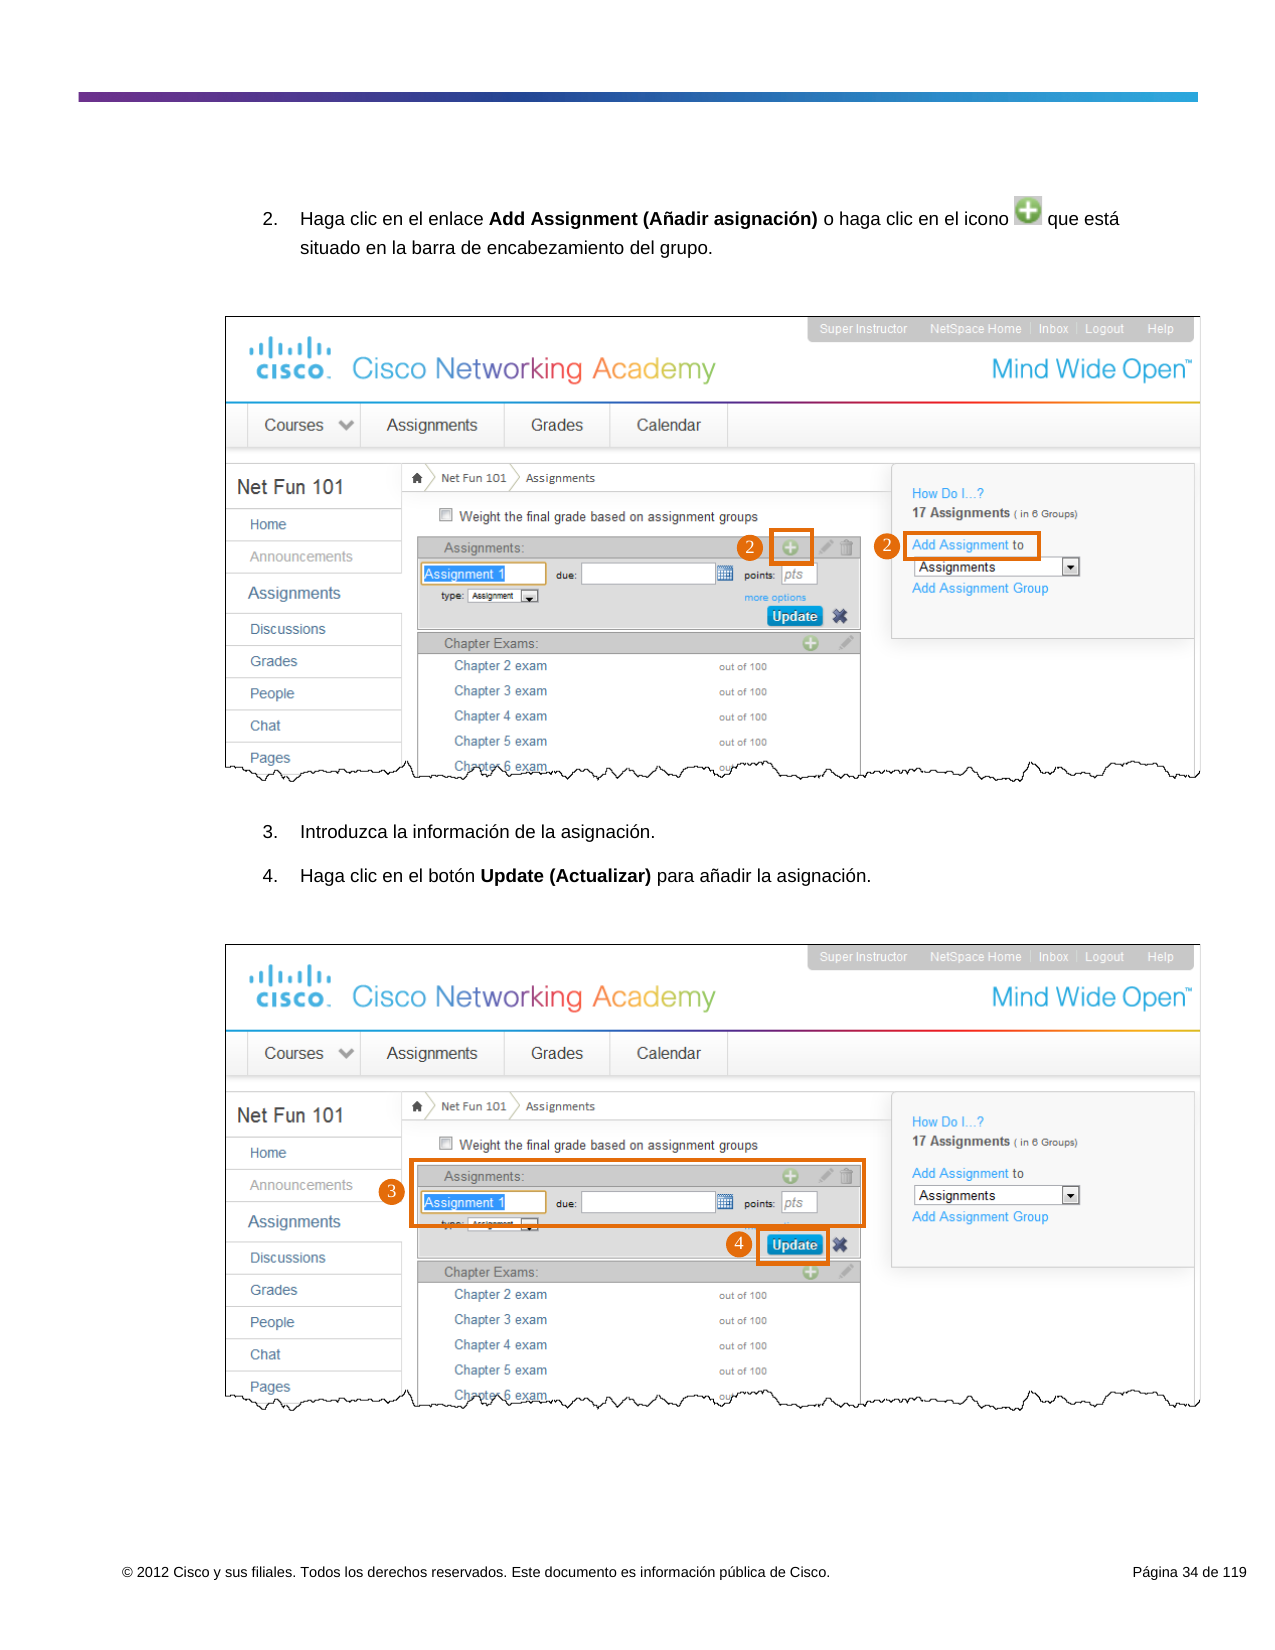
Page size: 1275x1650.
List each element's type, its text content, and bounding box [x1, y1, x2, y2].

list Haga clic en el botón Update (Actualizar) para añadir la asignación. [262, 857, 1181, 886]
list Haga clic en el enlace Add Assignment (Añadir asignación) o haga clic en el icono que está situado en la barra de encabezamiento del grupo. [262, 197, 1181, 258]
picture [1014, 196, 1043, 225]
list Introduzca la información de la asignación. [262, 813, 1181, 843]
picture [225, 316, 1200, 799]
picture [225, 944, 1200, 1428]
picture [0, 92, 1271, 102]
